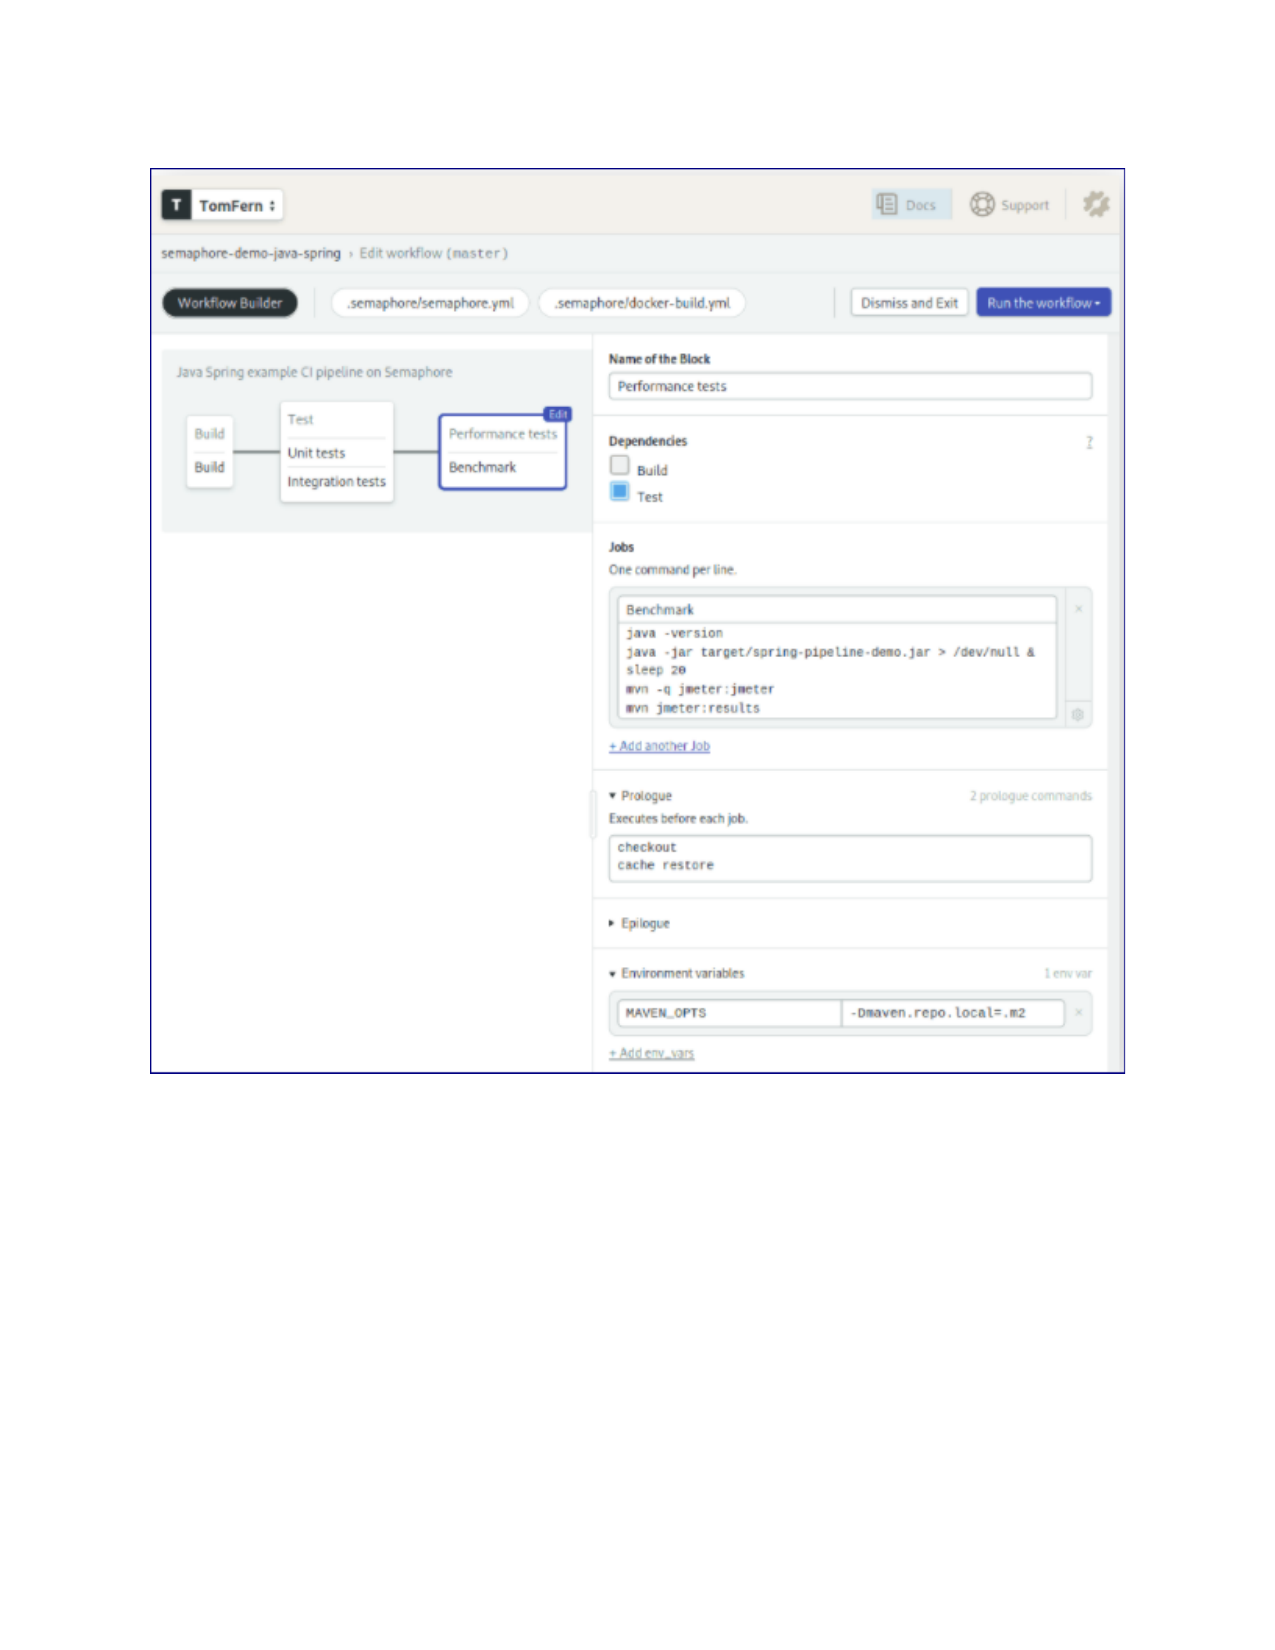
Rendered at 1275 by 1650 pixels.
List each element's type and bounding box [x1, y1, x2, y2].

picture [150, 168, 1125, 1074]
